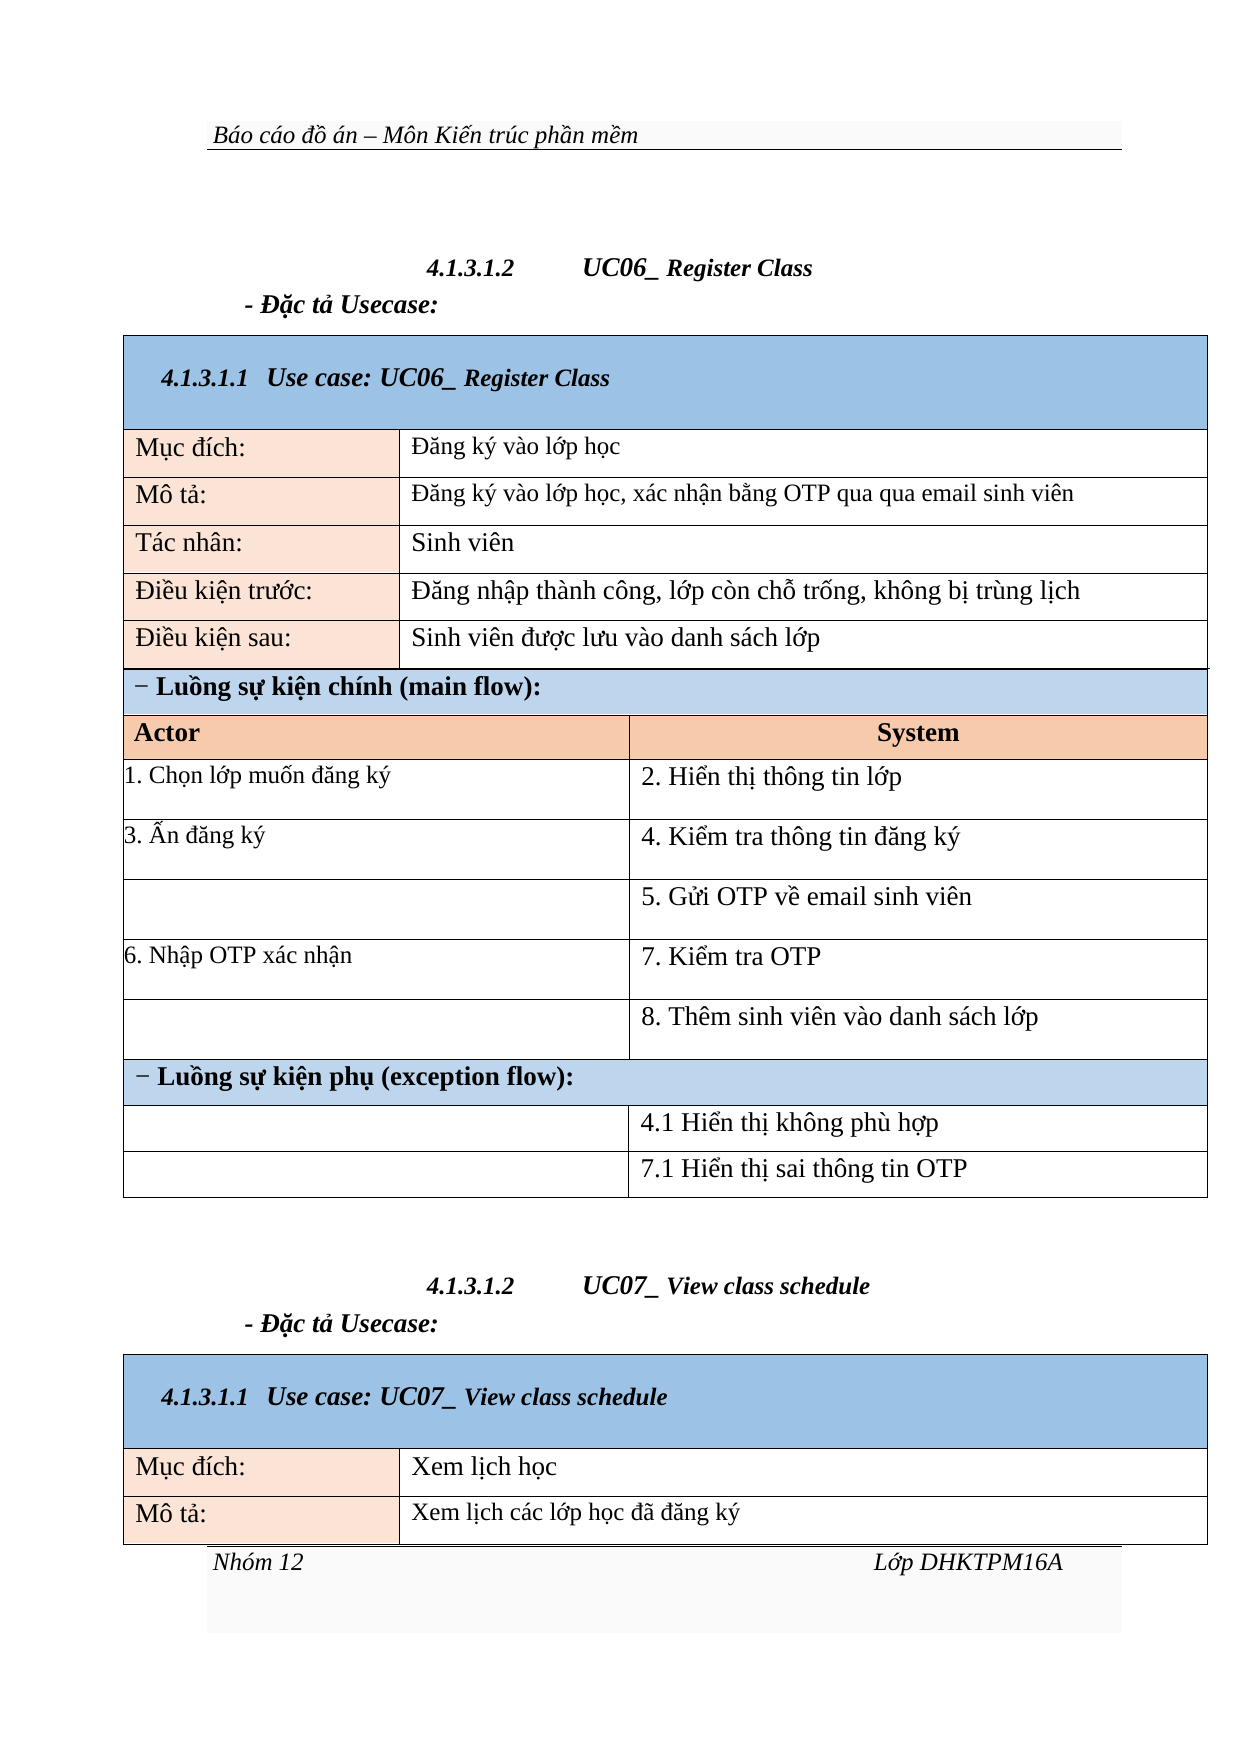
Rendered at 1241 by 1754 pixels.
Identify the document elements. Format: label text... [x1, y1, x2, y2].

table_cell 2. Hiển thị thông tin lớp [630, 760, 1207, 819]
table_cell System [630, 716, 1207, 759]
table_cell − Luồng sự kiện phụ (exception flow): [124, 1060, 1207, 1105]
table_cell [124, 1152, 628, 1197]
table_cell [124, 1106, 628, 1151]
table_cell − Luồng sự kiện chính (main flow): [124, 670, 1207, 714]
table_cell Điều kiện trước: [124, 574, 399, 620]
text - Đặc tả Usecase: [235, 288, 1122, 319]
table_cell Đăng ký vào lớp học, xác nhận bằng OTP qua qua email sinh viên [400, 478, 1207, 525]
table_cell Tác nhân: [124, 526, 399, 572]
text - Đặc tả Usecase: [235, 1307, 1122, 1338]
table_cell Xem lịch học [400, 1449, 1207, 1496]
table_cell Mục đích: [124, 1449, 399, 1496]
table_cell 8. Thêm sinh viên vào danh sách lớp [630, 1000, 1207, 1059]
table_cell Mô tả: [124, 1497, 399, 1543]
table_cell Đăng nhập thành công, lớp còn chỗ trống, không bị trùng lịch [400, 574, 1207, 620]
table_cell 4. Kiểm tra thông tin đăng ký [630, 820, 1207, 879]
table_cell Sinh viên [400, 526, 1207, 572]
table_cell 3. Ấn đăng ký [124, 820, 629, 879]
table_cell Mô tả: [124, 478, 399, 525]
table_cell 6. Nhập OTP xác nhận [124, 940, 629, 999]
table_cell [124, 880, 629, 939]
table_cell Điều kiện sau: [124, 621, 399, 668]
table_cell 4.1 Hiển thị không phù hợp [629, 1106, 1207, 1151]
table_cell 1. Chọn lớp muốn đăng ký [124, 760, 629, 819]
subtitle UC07_ View class schedule [368, 1269, 1122, 1301]
table_cell 7.1 Hiển thị sai thông tin OTP [629, 1152, 1207, 1197]
table_cell 7. Kiểm tra OTP [630, 940, 1207, 999]
table_cell [124, 1000, 629, 1059]
table_cell Đăng ký vào lớp học [400, 430, 1207, 477]
table_header Use case: UC07_ View class schedule [124, 1355, 1207, 1448]
table_cell Xem lịch các lớp học đã đăng ký [400, 1497, 1207, 1543]
table_cell Actor [124, 716, 629, 759]
table_cell Mục đích: [124, 430, 399, 477]
table_cell 5. Gửi OTP về email sinh viên [630, 880, 1207, 939]
table_cell Sinh viên được lưu vào danh sách lớp [400, 621, 1207, 668]
subtitle UC06_ Register Class [368, 251, 1122, 282]
table_header Use case: UC06_ Register Class [124, 336, 1207, 429]
